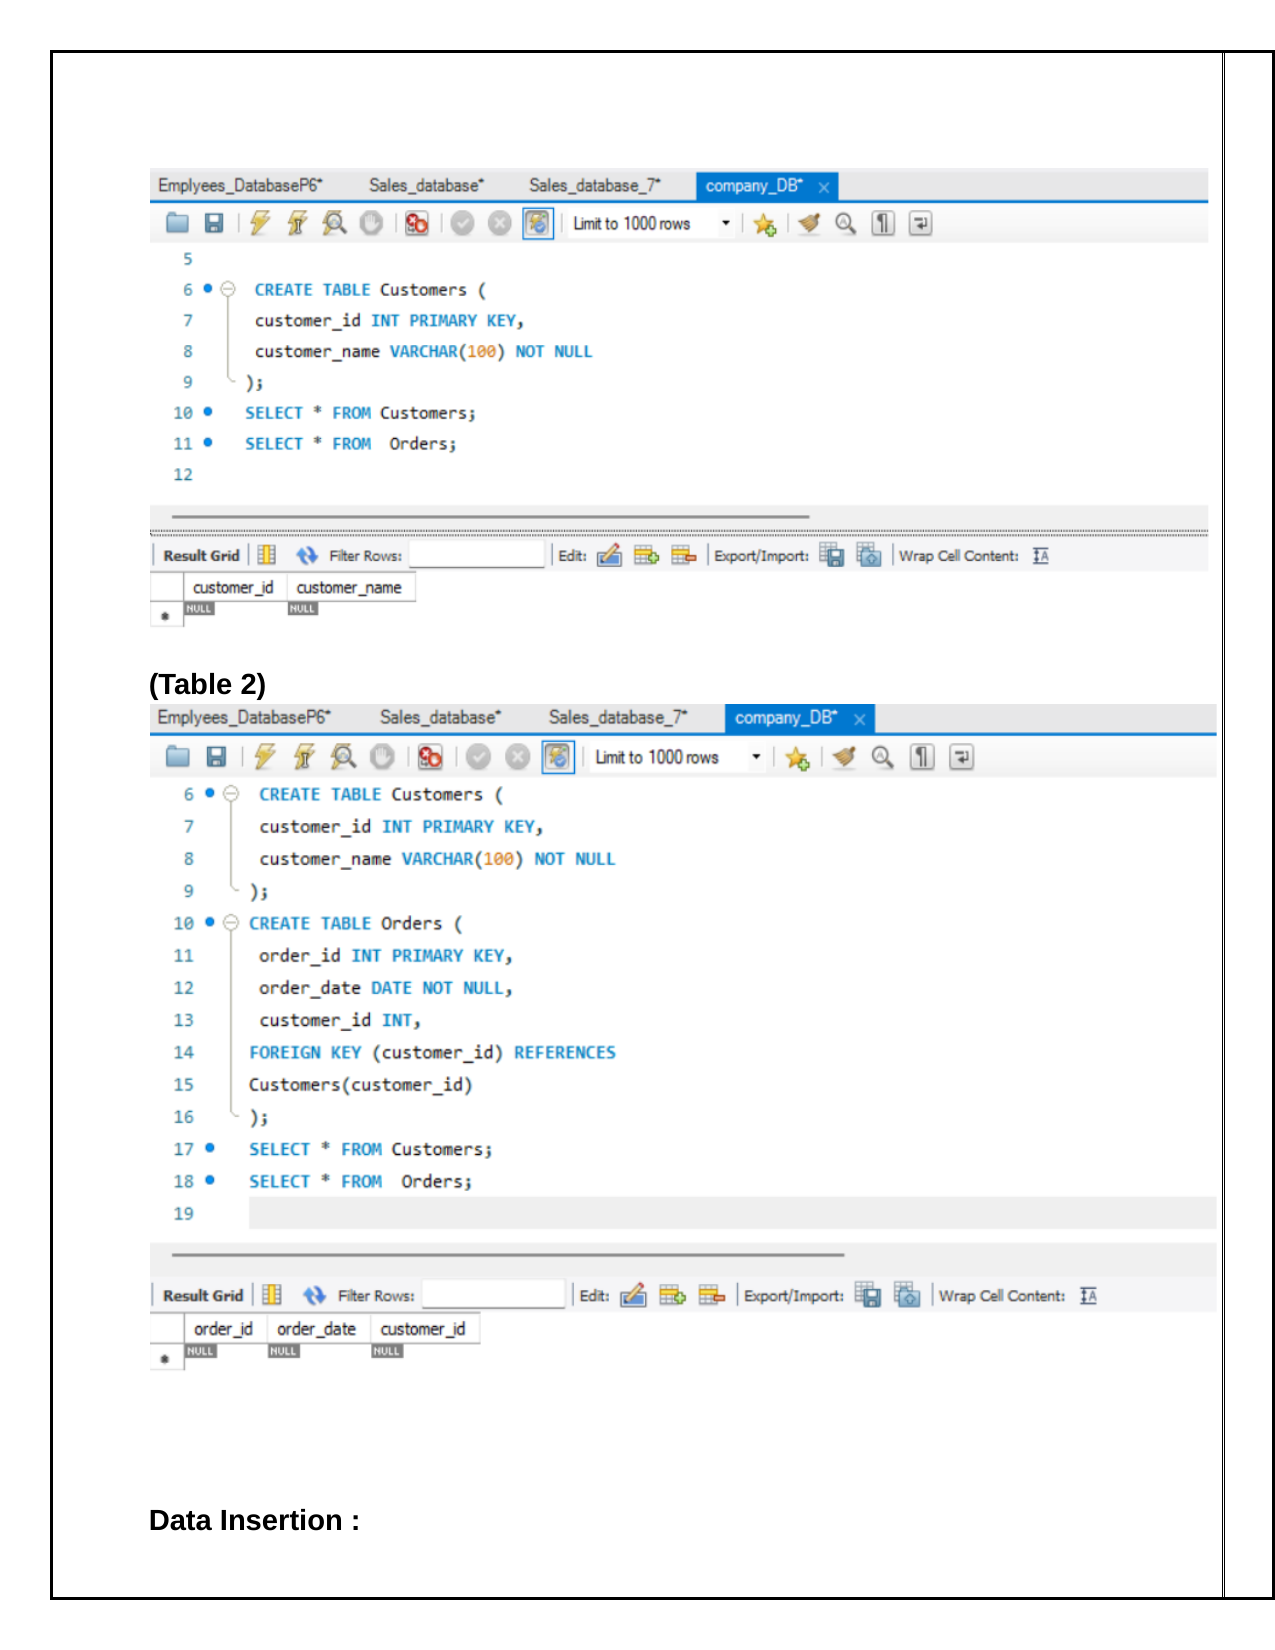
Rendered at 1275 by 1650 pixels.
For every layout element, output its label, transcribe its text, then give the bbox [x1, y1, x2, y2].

text (Table 2) [148, 667, 1183, 701]
text Data Insertion : [148, 1503, 1232, 1537]
picture [150, 704, 1217, 1374]
picture [150, 168, 1209, 648]
